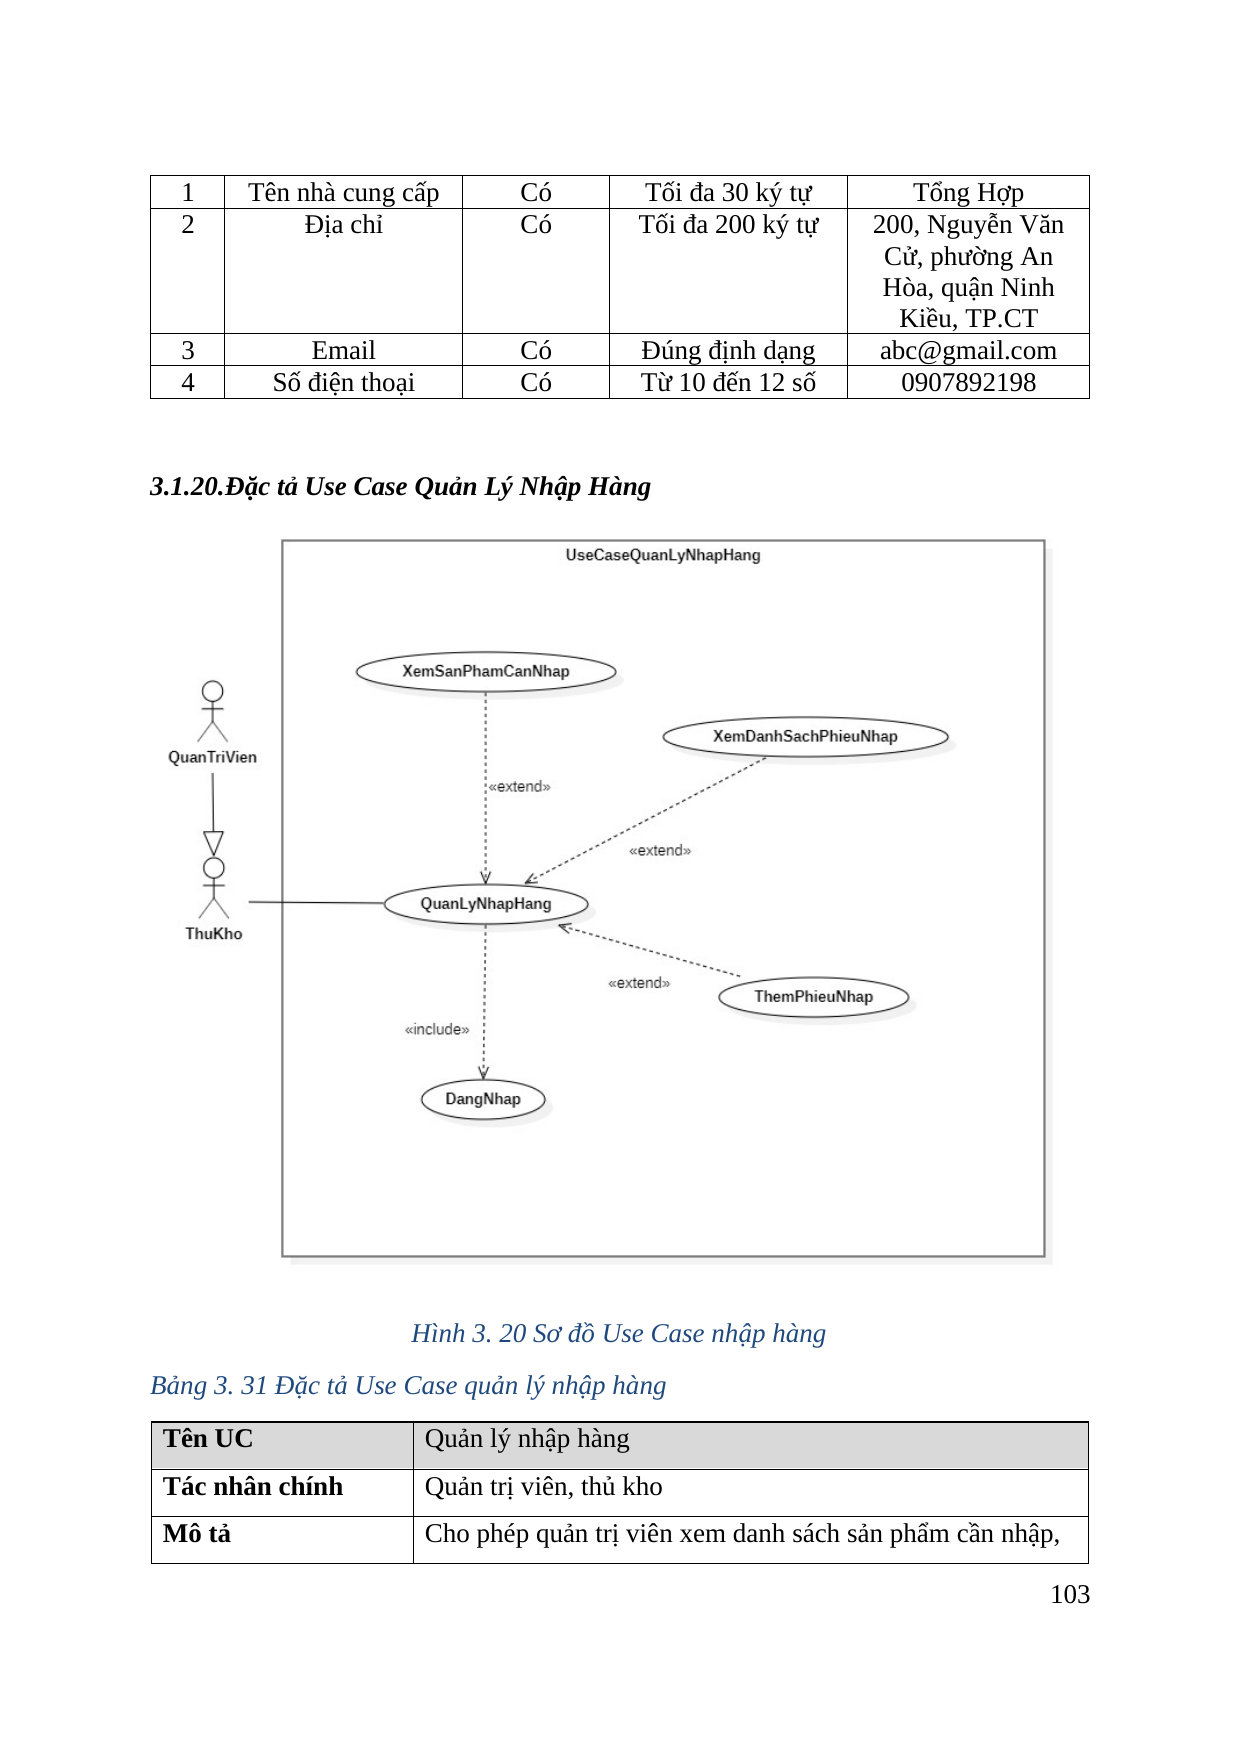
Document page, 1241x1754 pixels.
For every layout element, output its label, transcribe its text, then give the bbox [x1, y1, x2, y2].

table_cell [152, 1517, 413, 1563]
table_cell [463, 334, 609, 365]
list Đặc tả Use Case Quản Lý Nhập Hàng [150, 470, 1090, 501]
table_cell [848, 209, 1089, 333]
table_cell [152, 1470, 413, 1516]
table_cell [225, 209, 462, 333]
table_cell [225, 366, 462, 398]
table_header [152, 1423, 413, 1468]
text Hình 3. 20 Sơ đồ Use Case nhập hàng [150, 1317, 1090, 1349]
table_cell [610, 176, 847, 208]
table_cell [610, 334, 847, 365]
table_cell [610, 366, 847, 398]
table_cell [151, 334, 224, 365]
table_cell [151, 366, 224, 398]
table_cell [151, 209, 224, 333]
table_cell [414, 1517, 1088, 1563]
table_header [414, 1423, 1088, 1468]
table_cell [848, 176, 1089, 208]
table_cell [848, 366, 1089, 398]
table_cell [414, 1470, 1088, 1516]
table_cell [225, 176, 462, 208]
picture [150, 529, 1091, 1303]
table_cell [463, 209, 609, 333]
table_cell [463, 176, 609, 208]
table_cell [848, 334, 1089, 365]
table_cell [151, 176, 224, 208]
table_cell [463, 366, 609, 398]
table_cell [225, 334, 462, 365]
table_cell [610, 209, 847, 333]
